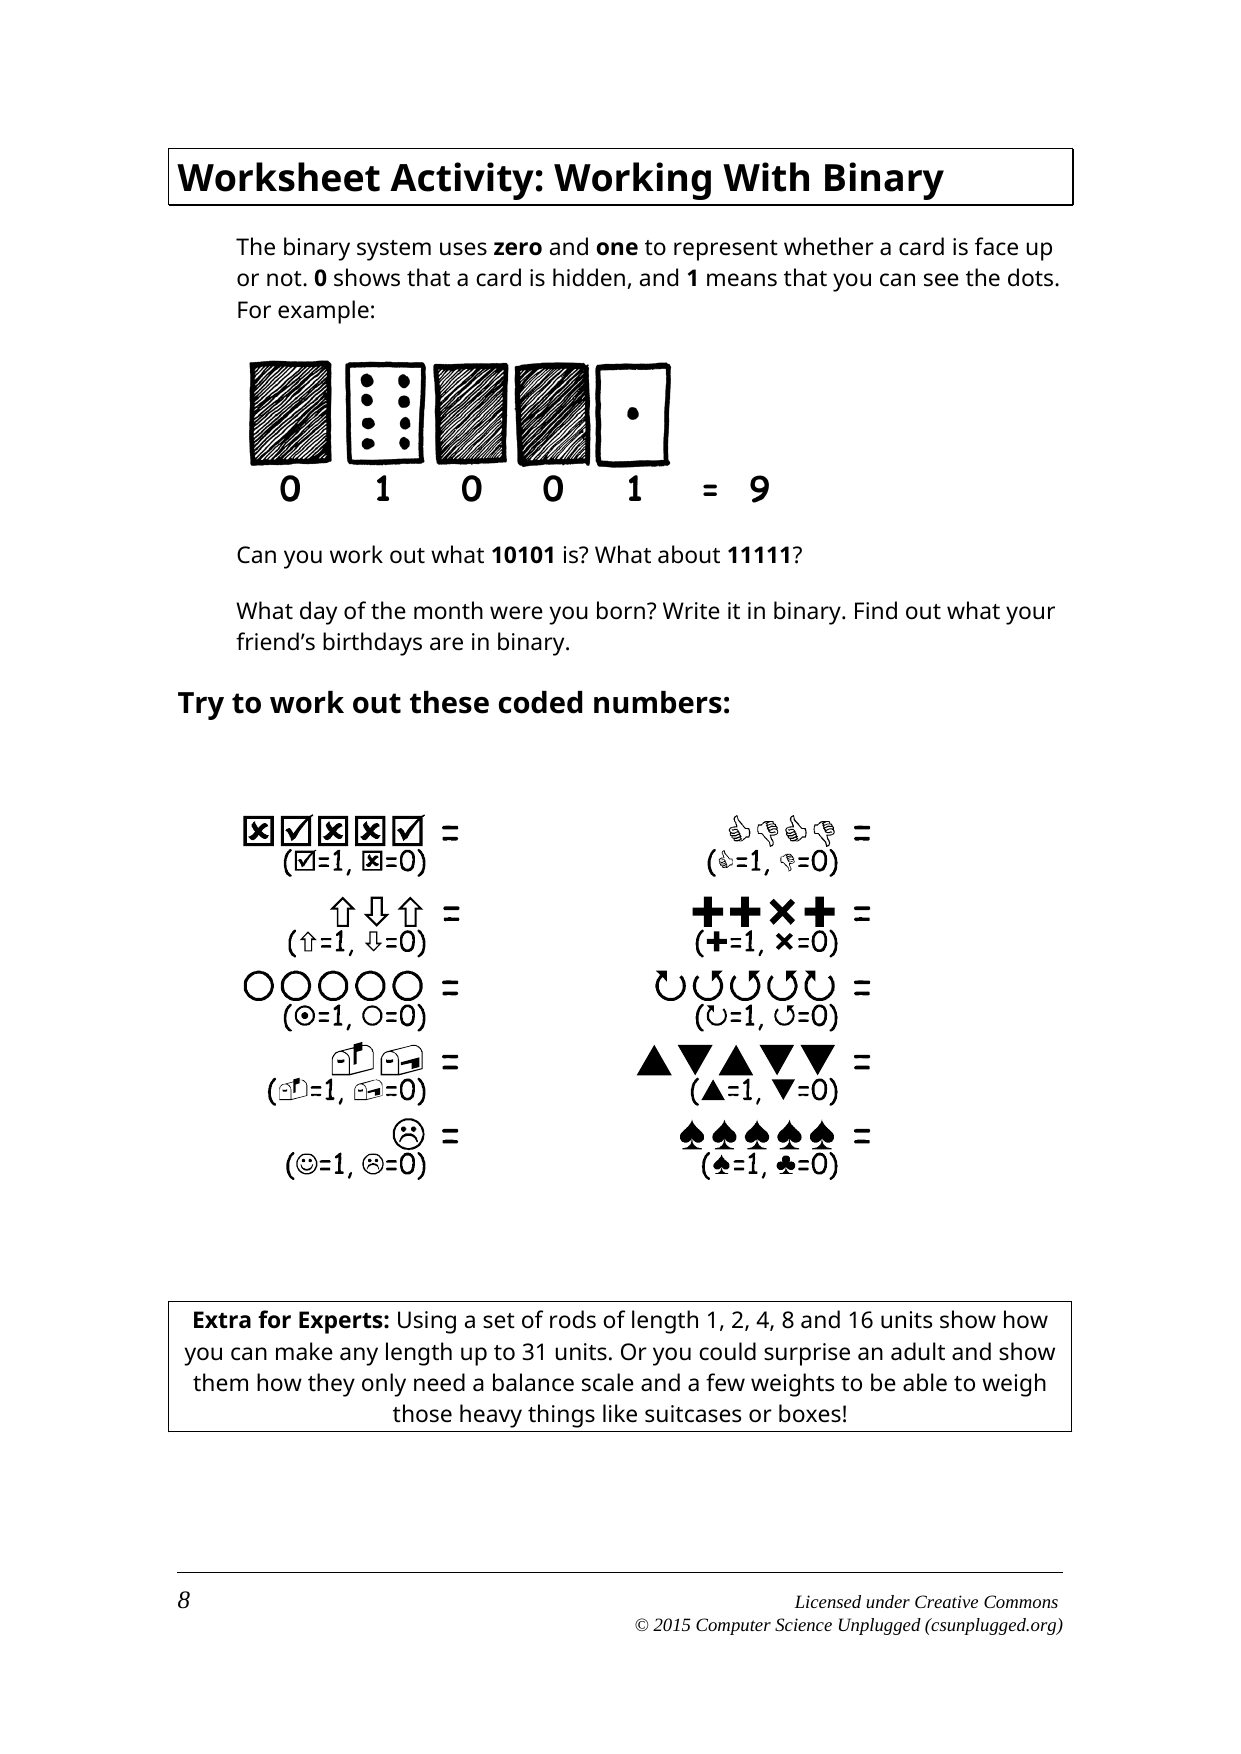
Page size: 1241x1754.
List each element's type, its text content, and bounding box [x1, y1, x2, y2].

text Extra for Experts: Using a set of rods of length 1, 2, 4, 8 and 16 units show how you can make any length up to 31 units. Or you could surprise an adult and show them how they only need a balance scale and a few weights to be able to weigh those heavy things like suitcases or boxes! [169, 1302, 1071, 1431]
text Can you work out what 10101 is? What about 11111? [236, 539, 1063, 570]
subtitle Try to work out these coded numbers: [177, 683, 1063, 722]
picture [236, 349, 780, 514]
text What day of the month were you born? Write it in binary. Find out what your friend’s birthdays are in binary. [236, 595, 1063, 658]
title Worksheet Activity: Working With Binary [169, 149, 1072, 204]
text The binary system uses zero and one to represent whether a card is face up or not. 0 shows that a card is hidden, and 1 means that you can see the dots. For example: [236, 231, 1063, 325]
